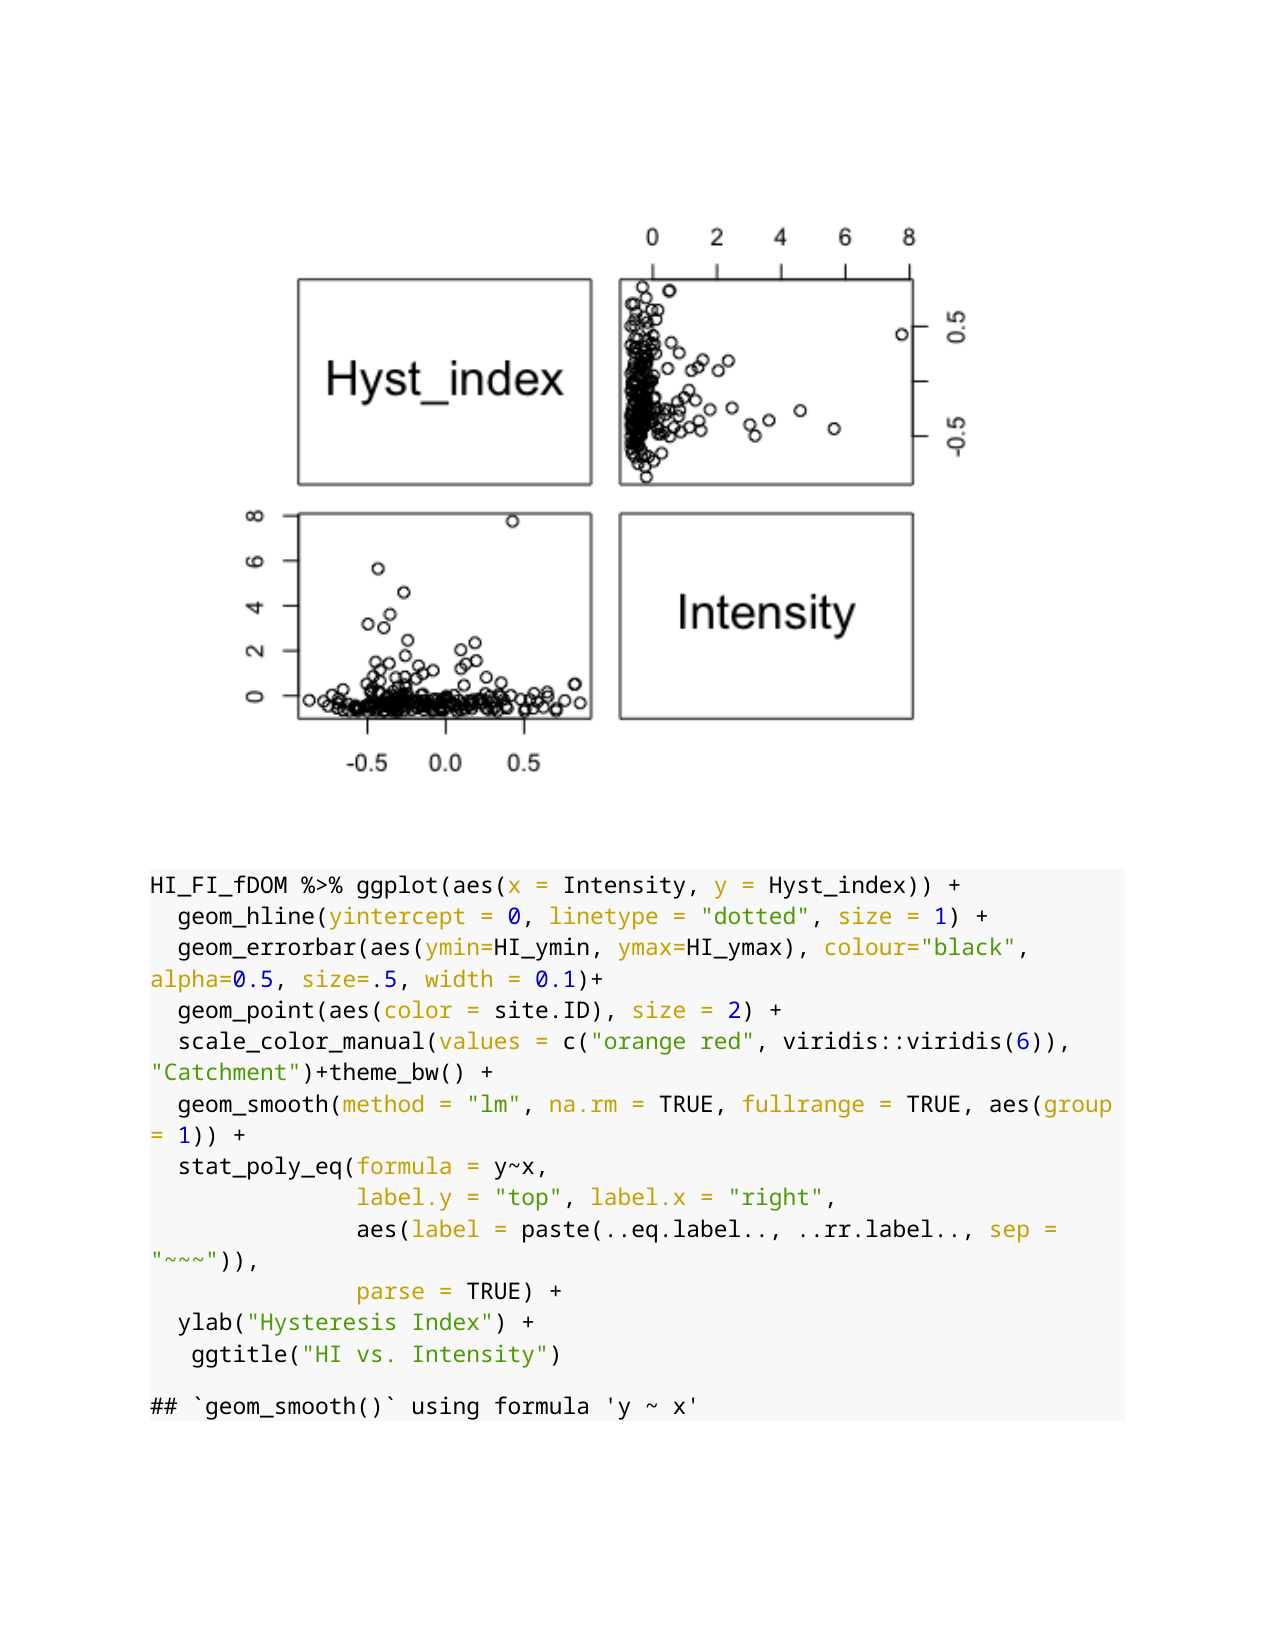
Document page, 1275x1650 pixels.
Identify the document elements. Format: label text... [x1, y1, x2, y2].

text ## `geom_smooth()` using formula 'y ~ x' [150, 1389, 1125, 1421]
picture [168, 150, 1044, 850]
text HI_FI_fDOM %>% ggplot(aes(x = Intensity, y = Hyst_index)) + geom_hline(yintercept = 0, linetype = "dotted", size = 1) + geom_errorbar(aes(ymin=HI_ymin, ymax=HI_ymax), colour="black", alpha=0.5, size=.5, width = 0.1)+ geom_point(aes(color = site.ID), size = 2) + scale_color_manual(values = c("orange red", viridis::viridis(6)), "Catchment")+theme_bw() + geom_smooth(method = "lm", na.rm = TRUE, fullrange = TRUE, aes(group = 1)) + stat_poly_eq(formula = y~x, label.y = "top", label.x = "right", aes(label = paste(..eq.label.., ..rr.label.., sep = "~~~")), parse = TRUE) + ylab("Hysteresis Index") + ggtitle("HI vs. Intensity") [150, 869, 1125, 1369]
